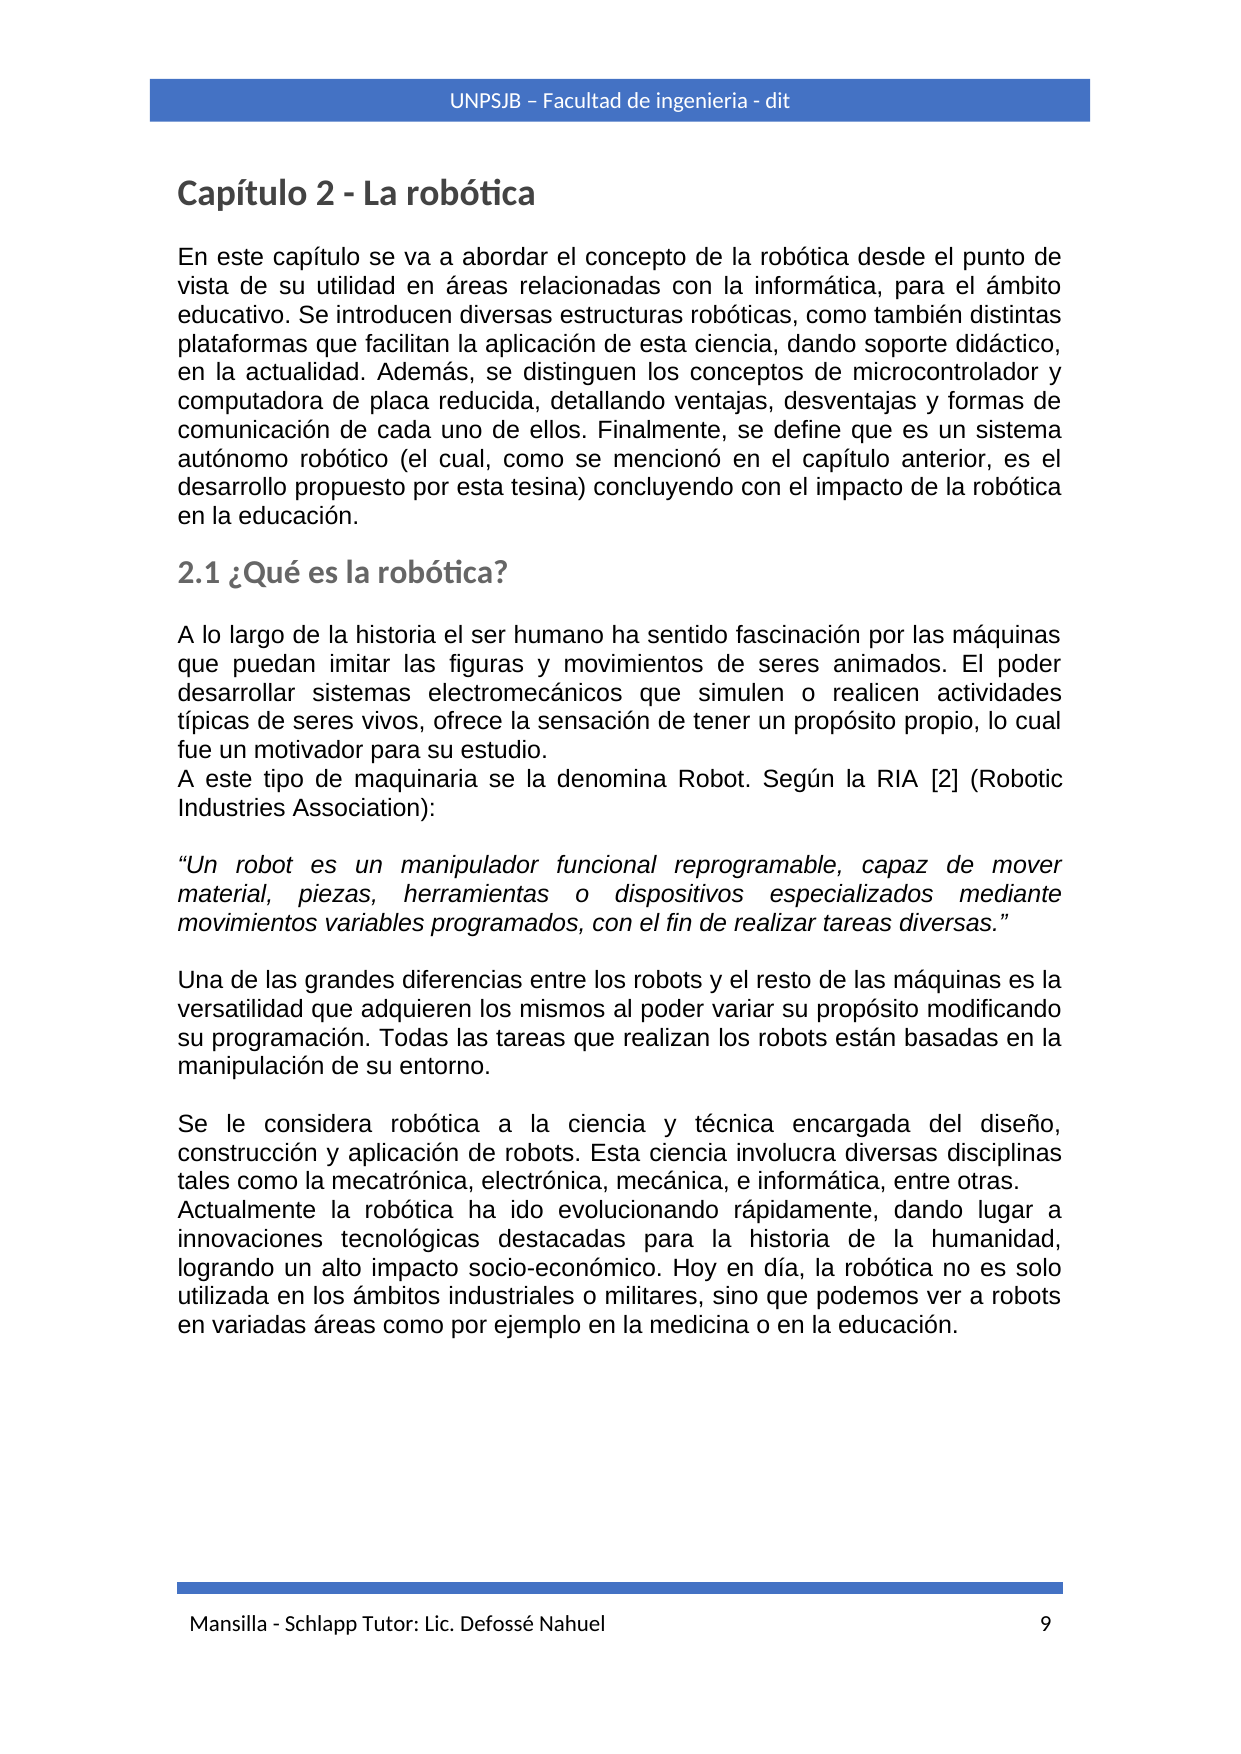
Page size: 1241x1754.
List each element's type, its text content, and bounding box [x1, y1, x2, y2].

text A este tipo de maquinaria se la denomina Robot. Según la RIA (Robotic Industries Association): [177, 764, 1063, 821]
subtitle 2.1 ¿Qué es la robótica? [177, 551, 1063, 591]
text “Un robot es un manipulador funcional reprogramable, capaz de mover material, piezas, herramientas o dispositivos especializados mediante movimientos variables programados, con el fin de realizar tareas diversas.” [177, 850, 1063, 936]
text A lo largo de la historia el ser humano ha sentido fascinación por las máquinas que puedan imitar las figuras y movimientos de seres animados. El poder desarrollar sistemas electromecánicos que simulen o realicen actividades típicas de seres vivos, ofrece la sensación de tener un propósito propio, lo cual fue un motivador para su estudio. [177, 620, 1063, 764]
text En este capítulo se va a abordar el concepto de la robótica desde el punto de vista de su utilidad en áreas relacionadas con la informática, para el ámbito educativo. Se introducen diversas estructuras robóticas, como también distintas plataformas que facilitan la aplicación de esta ciencia, dando soporte didáctico, en la actualidad. Además, se distinguen los conceptos de microcontrolador y computadora de placa reducida, detallando ventajas, desventajas y formas de comunicación de cada uno de ellos. Finalmente, se define que es un sistema autónomo robótico (el cual, como se mencionó en el capítulo anterior, es el desarrollo propuesto por esta tesina) concluyendo con el impacto de la robótica en la educación. [177, 242, 1063, 530]
subtitle Capítulo 2 - La robótica [177, 168, 1063, 214]
text Se le considera robótica a la ciencia y técnica encargada del diseño, construcción y aplicación de robots. Esta ciencia involucra diversas disciplinas tales como la mecatrónica, electrónica, mecánica, e informática, entre otras. [177, 1109, 1063, 1195]
text Una de las grandes diferencias entre los robots y el resto de las máquinas es la versatilidad que adquieren los mismos al poder variar su propósito modificando su programación. Todas las tareas que realizan los robots están basadas en la manipulación de su entorno. [177, 965, 1063, 1080]
text Actualmente la robótica ha ido evolucionando rápidamente, dando lugar a innovaciones tecnológicas destacadas para la historia de la humanidad, logrando un alto impacto socio-económico. Hoy en día, la robótica no es solo utilizada en los ámbitos industriales o militares, sino que podemos ver a robots en variadas áreas como por ejemplo en la medicina o en la educación. [177, 1195, 1063, 1339]
